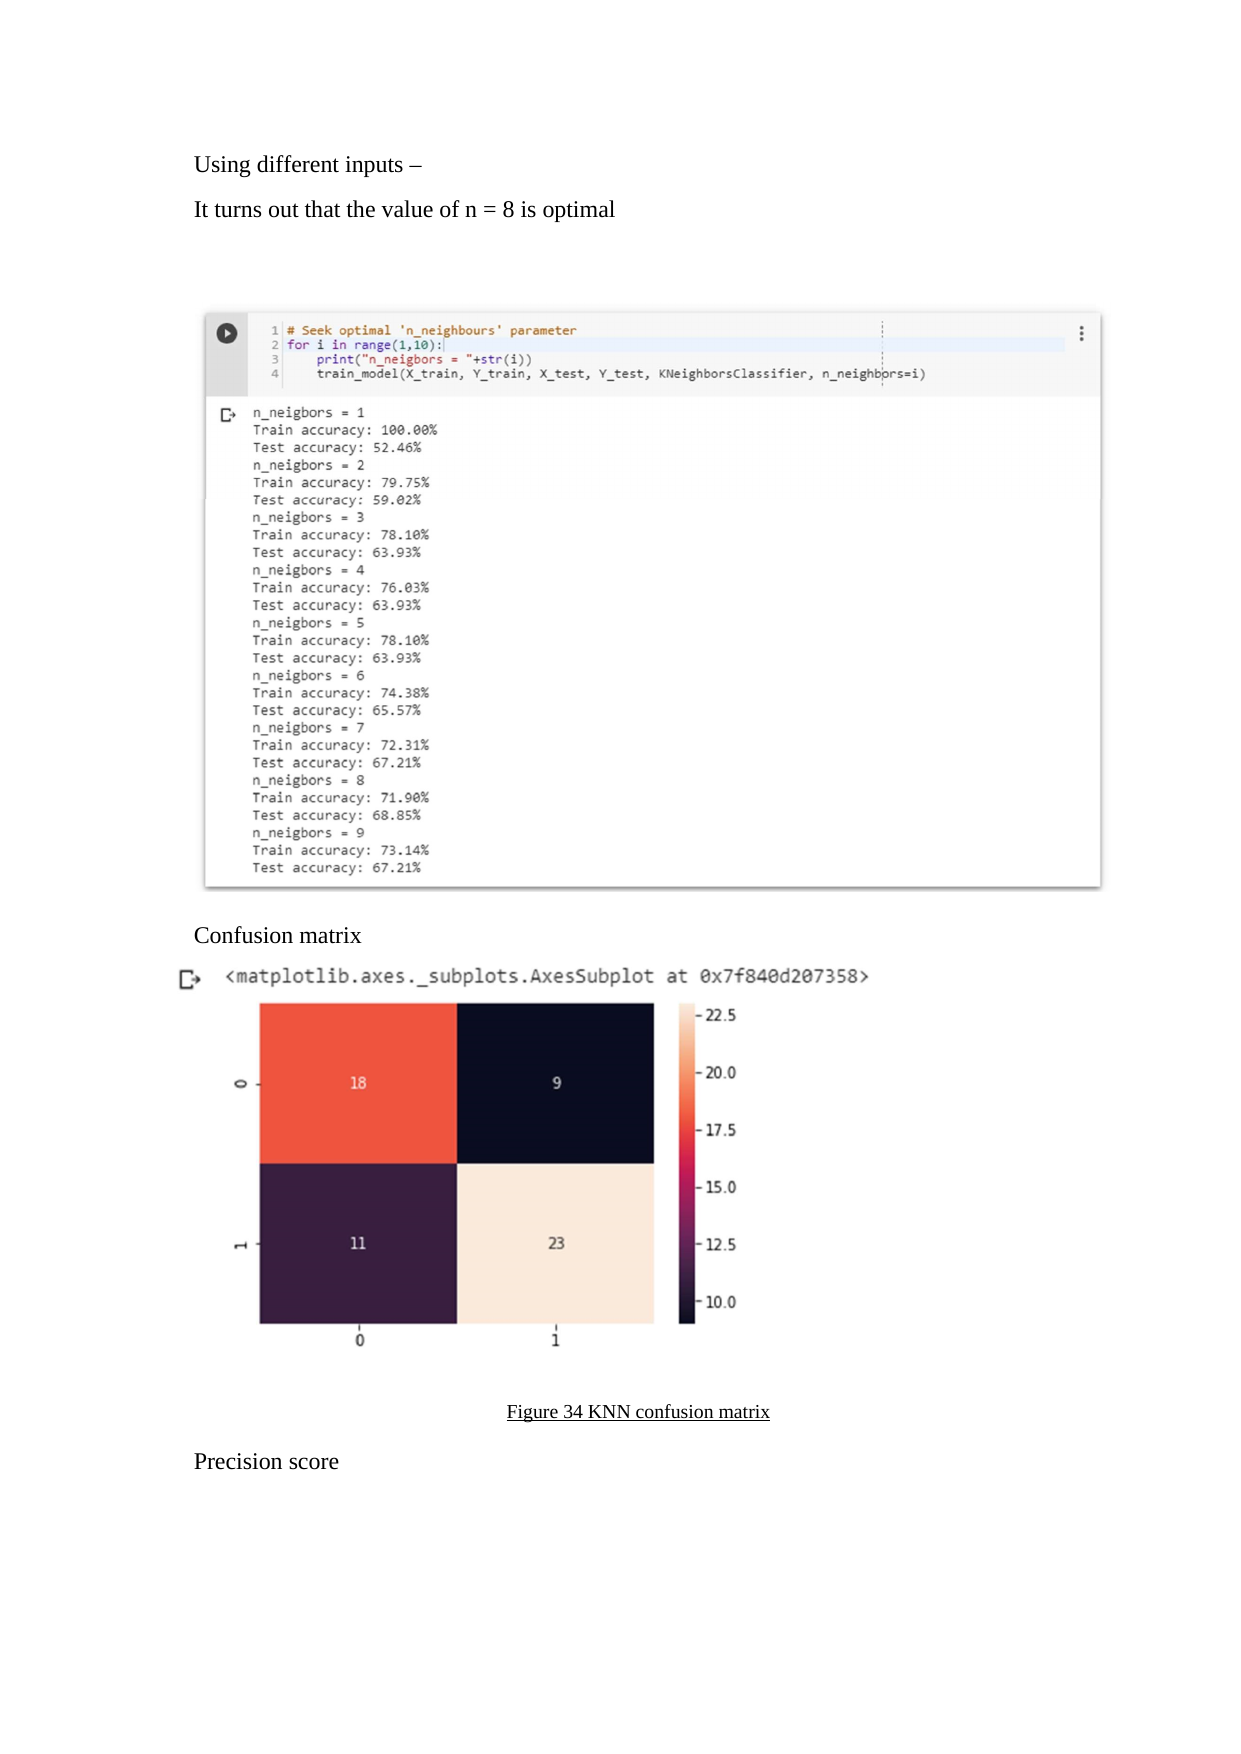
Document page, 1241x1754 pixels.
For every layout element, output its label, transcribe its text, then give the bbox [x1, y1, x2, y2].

text Precision score [193, 1447, 1092, 1474]
text Using different inputs – [193, 150, 1092, 178]
picture [194, 302, 1111, 892]
text Confusion matrix [193, 921, 1092, 948]
picture [150, 955, 945, 1374]
text Figure 34 KNN confusion matrix [185, 1400, 1092, 1423]
text It turns out that the value of n = 8 is optimal [193, 195, 1090, 223]
